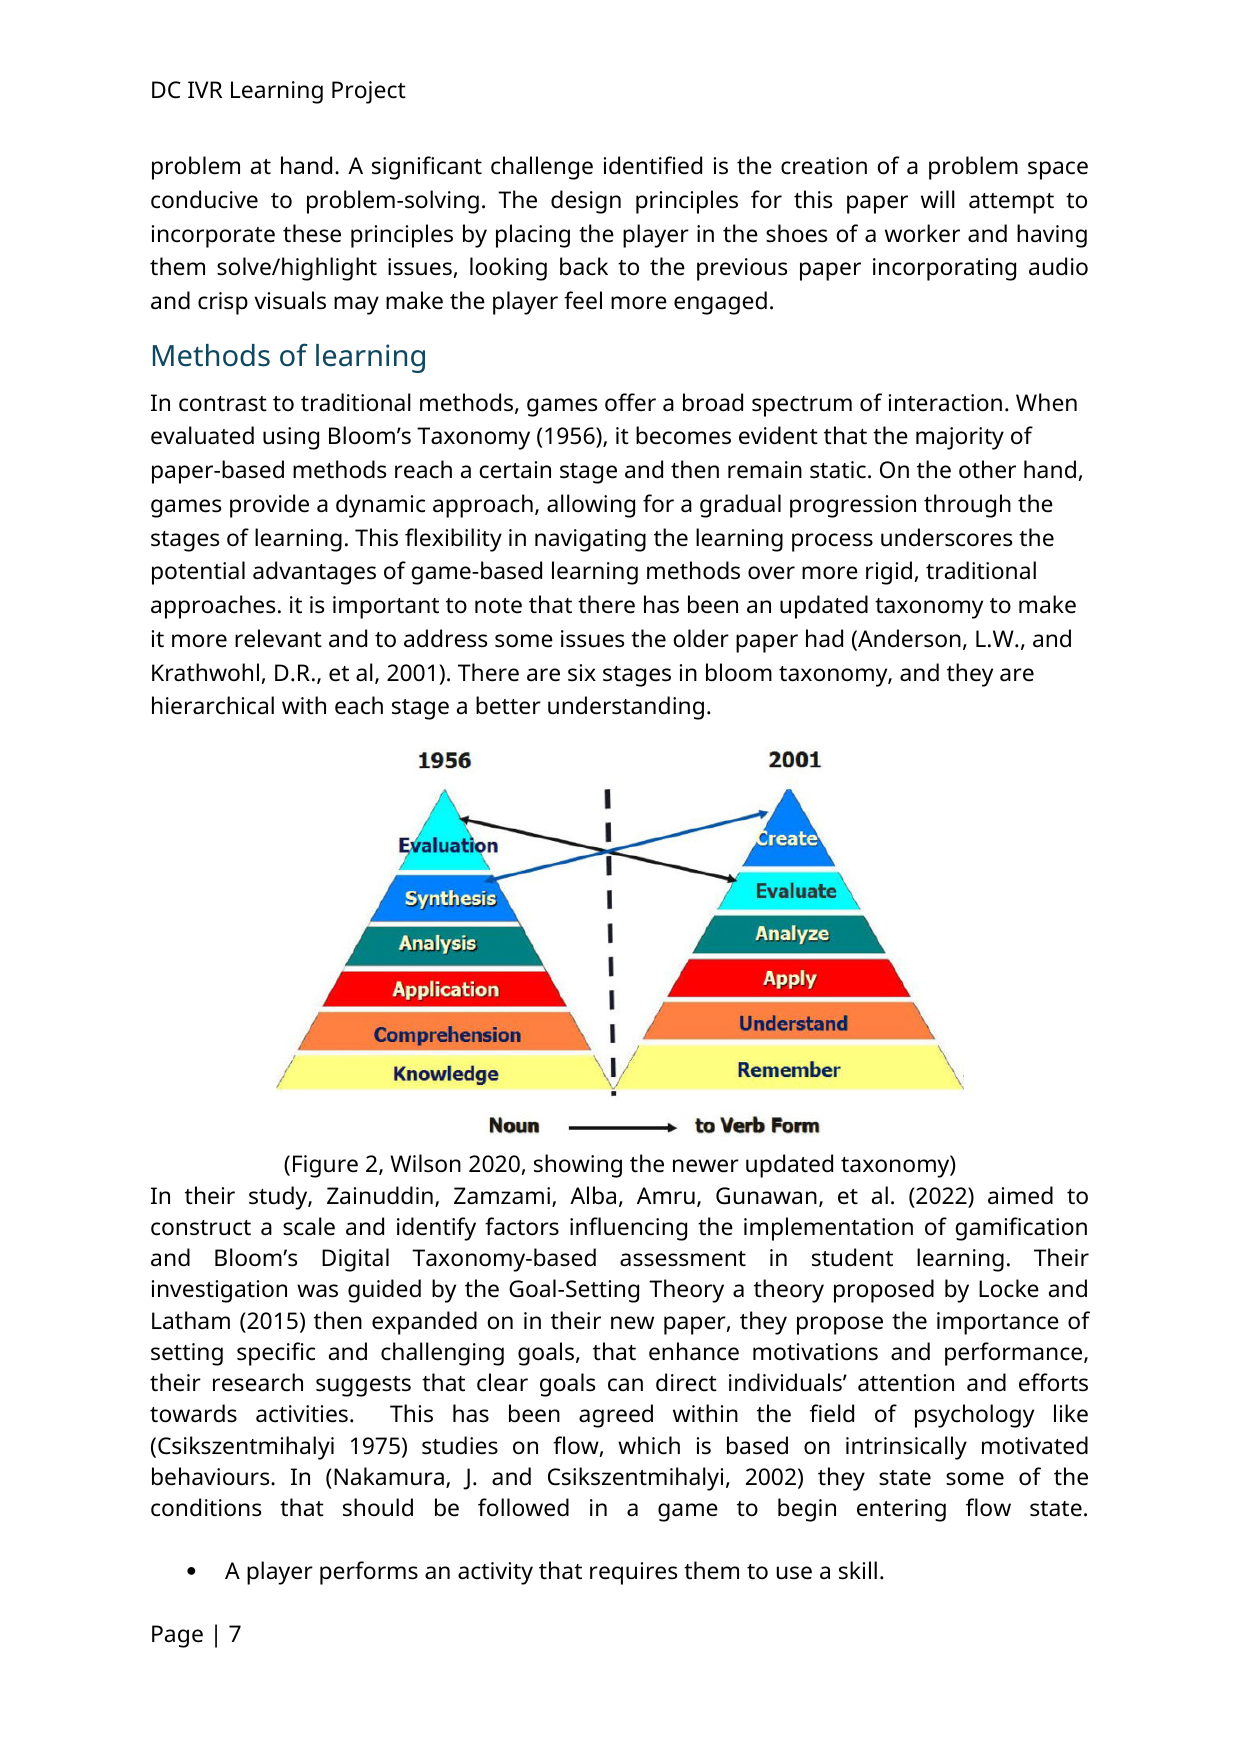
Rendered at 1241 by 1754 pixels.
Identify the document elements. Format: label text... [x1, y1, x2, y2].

text In contrast to traditional methods, games offer a broad spectrum of interaction. When evaluated using Bloom’s Taxonomy (1956), it becomes evident that the majority of paper-based methods reach a certain stage and then remain static. On the other hand, games provide a dynamic approach, allowing for a gradual progression through the stages of learning. This flexibility in navigating the learning process underscores the potential advantages of game-based learning methods over more rigid, traditional approaches. it is important to note that there has been an updated taxonomy to make it more relevant and to address some issues the older paper had (Anderson, L.W., and Krathwohl, D.R., et al, 2001). There are six stages in bloom taxonomy, and they are hierarchical with each stage a better understanding. [150, 387, 1090, 722]
picture [276, 740, 964, 1149]
text (Figure 2, Wilson 2020, showing the newer updated taxonomy) [150, 1148, 1090, 1180]
subtitle Methods of learning [150, 335, 1090, 375]
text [150, 150, 1090, 316]
list A player performs an activity that requires them to use a skill. [187, 1555, 1090, 1586]
text In their study, Zainuddin, Zamzami, Alba, Amru, Gunawan, et al. (2022) aimed to construct a scale and identify factors influencing the implementation of gamification and Bloom’s Digital Taxonomy-based assessment in student learning. Their investigation was guided by the Goal-Setting Theory a theory proposed by Locke and Latham (2015) then expanded on in their new paper, they propose the importance of setting specific and challenging goals, that enhance motivations and performance, their research suggests that clear goals can direct individuals’ attention and efforts towards activities. This has been agreed within the field of psychology like (Csikszentmihalyi 1975) studies on flow, which is based on intrinsically motivated behaviours. In (Nakamura, J. and Csikszentmihalyi, 2002) they state some of the conditions that should be followed in a game to begin entering flow state. [150, 1180, 1090, 1555]
